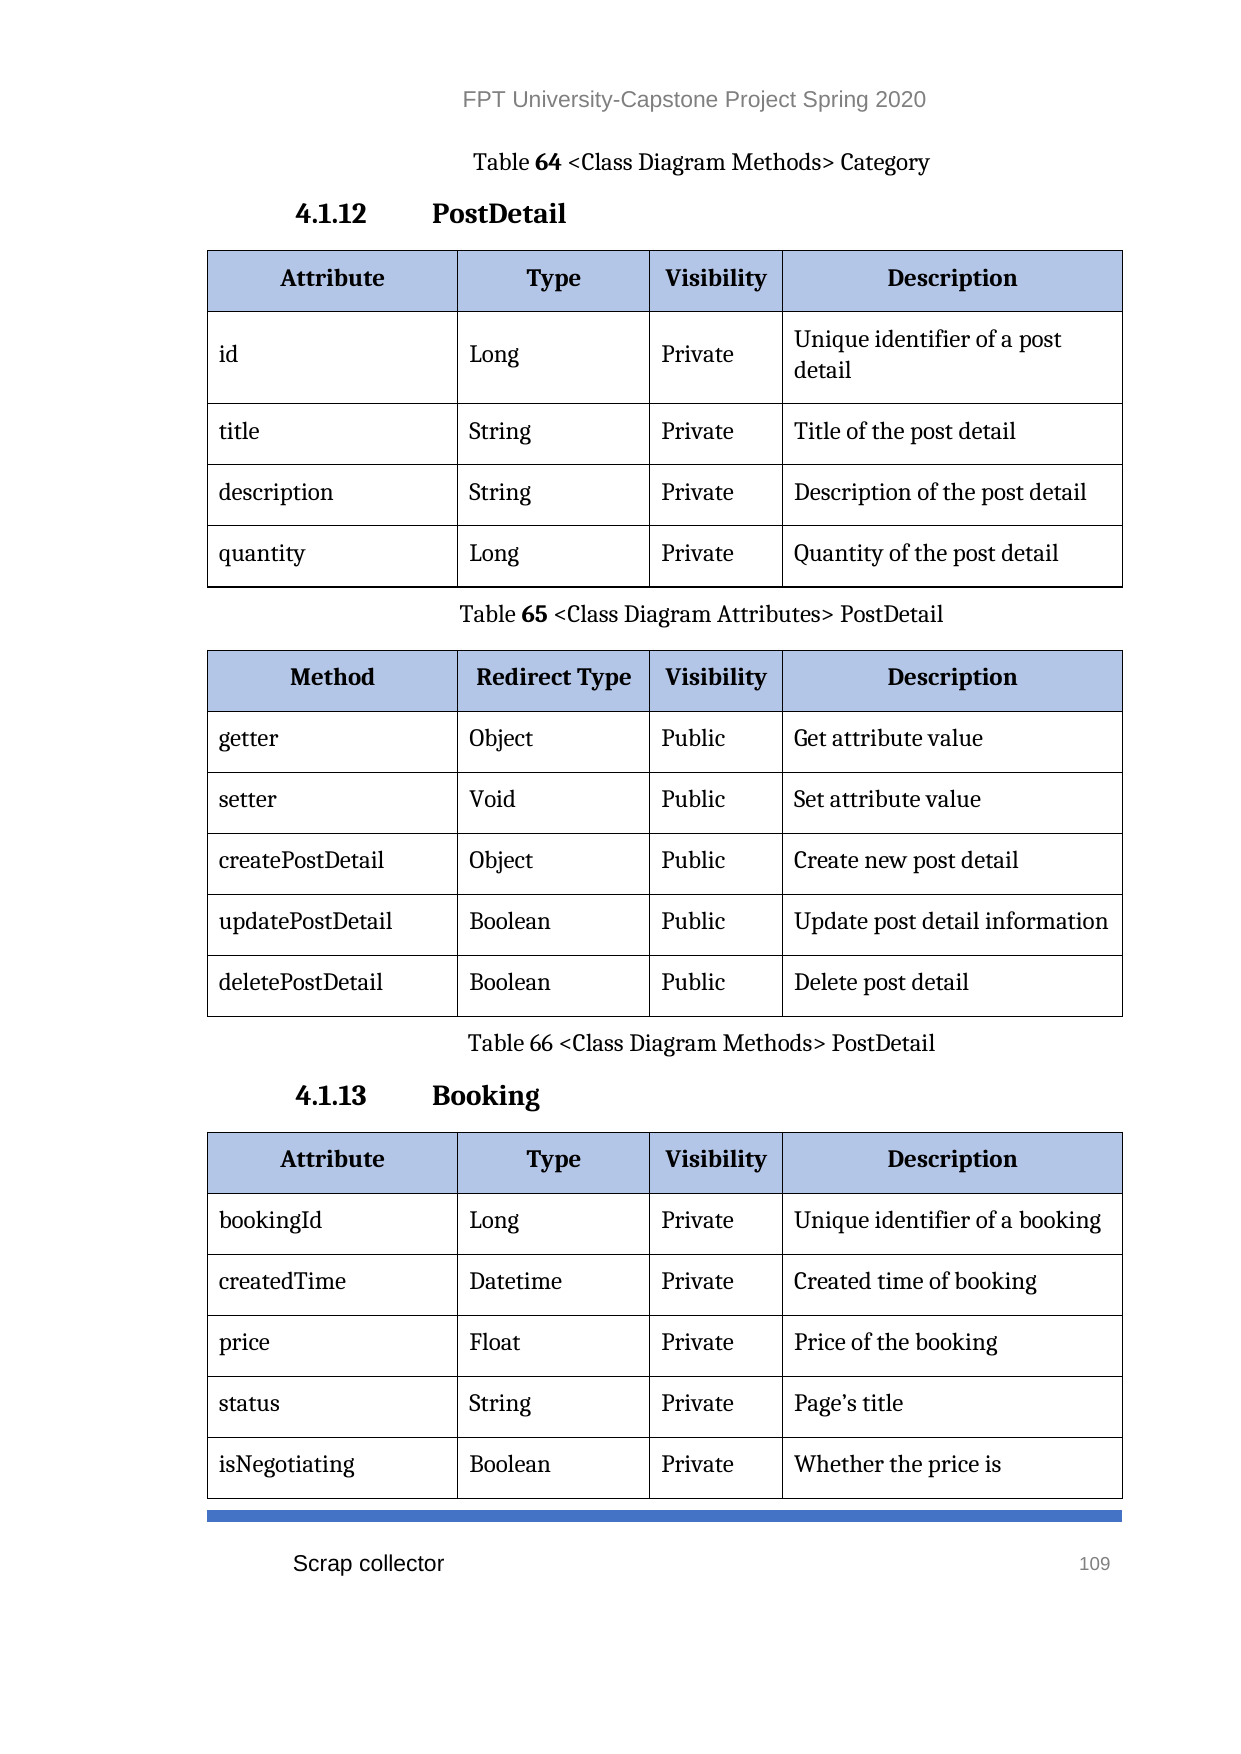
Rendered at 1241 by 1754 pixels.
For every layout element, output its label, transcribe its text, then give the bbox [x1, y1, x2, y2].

table_cell Public [650, 956, 782, 1016]
table_cell String [458, 465, 649, 525]
table_cell Private [650, 312, 782, 403]
table_cell String [458, 1377, 649, 1437]
table_header Description [783, 651, 1122, 711]
table_cell Public [650, 712, 782, 772]
table_cell description [208, 465, 457, 525]
text Table 64 <Class Diagram Methods> Category [207, 148, 1122, 176]
table_cell isNegotiating [208, 1438, 457, 1498]
text Table 65 <Class Diagram Attributes> PostDetail [207, 600, 1122, 629]
table_cell bookingId [208, 1194, 457, 1254]
list Booking [295, 1079, 1122, 1112]
table_cell Unique identifier of a post detail [783, 312, 1122, 403]
table_cell Private [650, 465, 782, 525]
table_header Redirect Type [458, 651, 649, 711]
table_cell Private [650, 526, 782, 586]
table_cell Datetime [458, 1255, 649, 1315]
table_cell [783, 1438, 1122, 1498]
table_cell Boolean [458, 895, 649, 955]
table_cell createPostDetail [208, 834, 457, 894]
table_cell quantity [208, 526, 457, 586]
table_cell createdTime [208, 1255, 457, 1315]
table_cell Boolean [458, 956, 649, 1016]
table_header Type [458, 1133, 649, 1193]
list PostDetail [295, 197, 1122, 231]
table_cell setter [208, 773, 457, 833]
table_header Method [208, 651, 457, 711]
table_cell Private [650, 1438, 782, 1498]
table_cell Public [650, 895, 782, 955]
table_cell Boolean [458, 1438, 649, 1498]
table_cell status [208, 1377, 457, 1437]
table_cell updatePostDetail [208, 895, 457, 955]
table_header Attribute [208, 1133, 457, 1193]
table_cell String [458, 404, 649, 464]
table_cell Object [458, 712, 649, 772]
table_cell Private [650, 1316, 782, 1376]
table_cell Private [650, 1377, 782, 1437]
table_cell deletePostDetail [208, 956, 457, 1016]
table_cell Private [650, 1194, 782, 1254]
table_cell Unique identifier of a booking [783, 1194, 1122, 1254]
table_cell Float [458, 1316, 649, 1376]
text Table 66 <Class Diagram Methods> PostDetail [207, 1029, 1122, 1058]
table_cell getter [208, 712, 457, 772]
table_cell Public [650, 773, 782, 833]
table_cell Private [650, 404, 782, 464]
table_header Attribute [208, 251, 457, 311]
table_cell Quantity of the post detail [783, 526, 1122, 586]
table_cell price [208, 1316, 457, 1376]
table_cell Void [458, 773, 649, 833]
table_cell Price of the booking [783, 1316, 1122, 1376]
table_cell Object [458, 834, 649, 894]
table_header Description [783, 1133, 1122, 1193]
table_cell Create new post detail [783, 834, 1122, 894]
table_cell Title of the post detail [783, 404, 1122, 464]
table_header Type [458, 251, 649, 311]
table_cell Page’s title [783, 1377, 1122, 1437]
table_cell Private [650, 1255, 782, 1315]
table_cell Set attribute value [783, 773, 1122, 833]
table_header Visibility [650, 251, 782, 311]
table_cell Long [458, 526, 649, 586]
table_cell Description of the post detail [783, 465, 1122, 525]
table_cell Long [458, 312, 649, 403]
table_cell title [208, 404, 457, 464]
table_cell Long [458, 1194, 649, 1254]
table_cell Public [650, 834, 782, 894]
table_cell Get attribute value [783, 712, 1122, 772]
table_cell Delete post detail [783, 956, 1122, 1016]
table_header Visibility [650, 651, 782, 711]
table_cell Created time of booking [783, 1255, 1122, 1315]
table_header Visibility [650, 1133, 782, 1193]
table_cell id [208, 312, 457, 403]
table_cell Update post detail information [783, 895, 1122, 955]
table_header Description [783, 251, 1122, 311]
